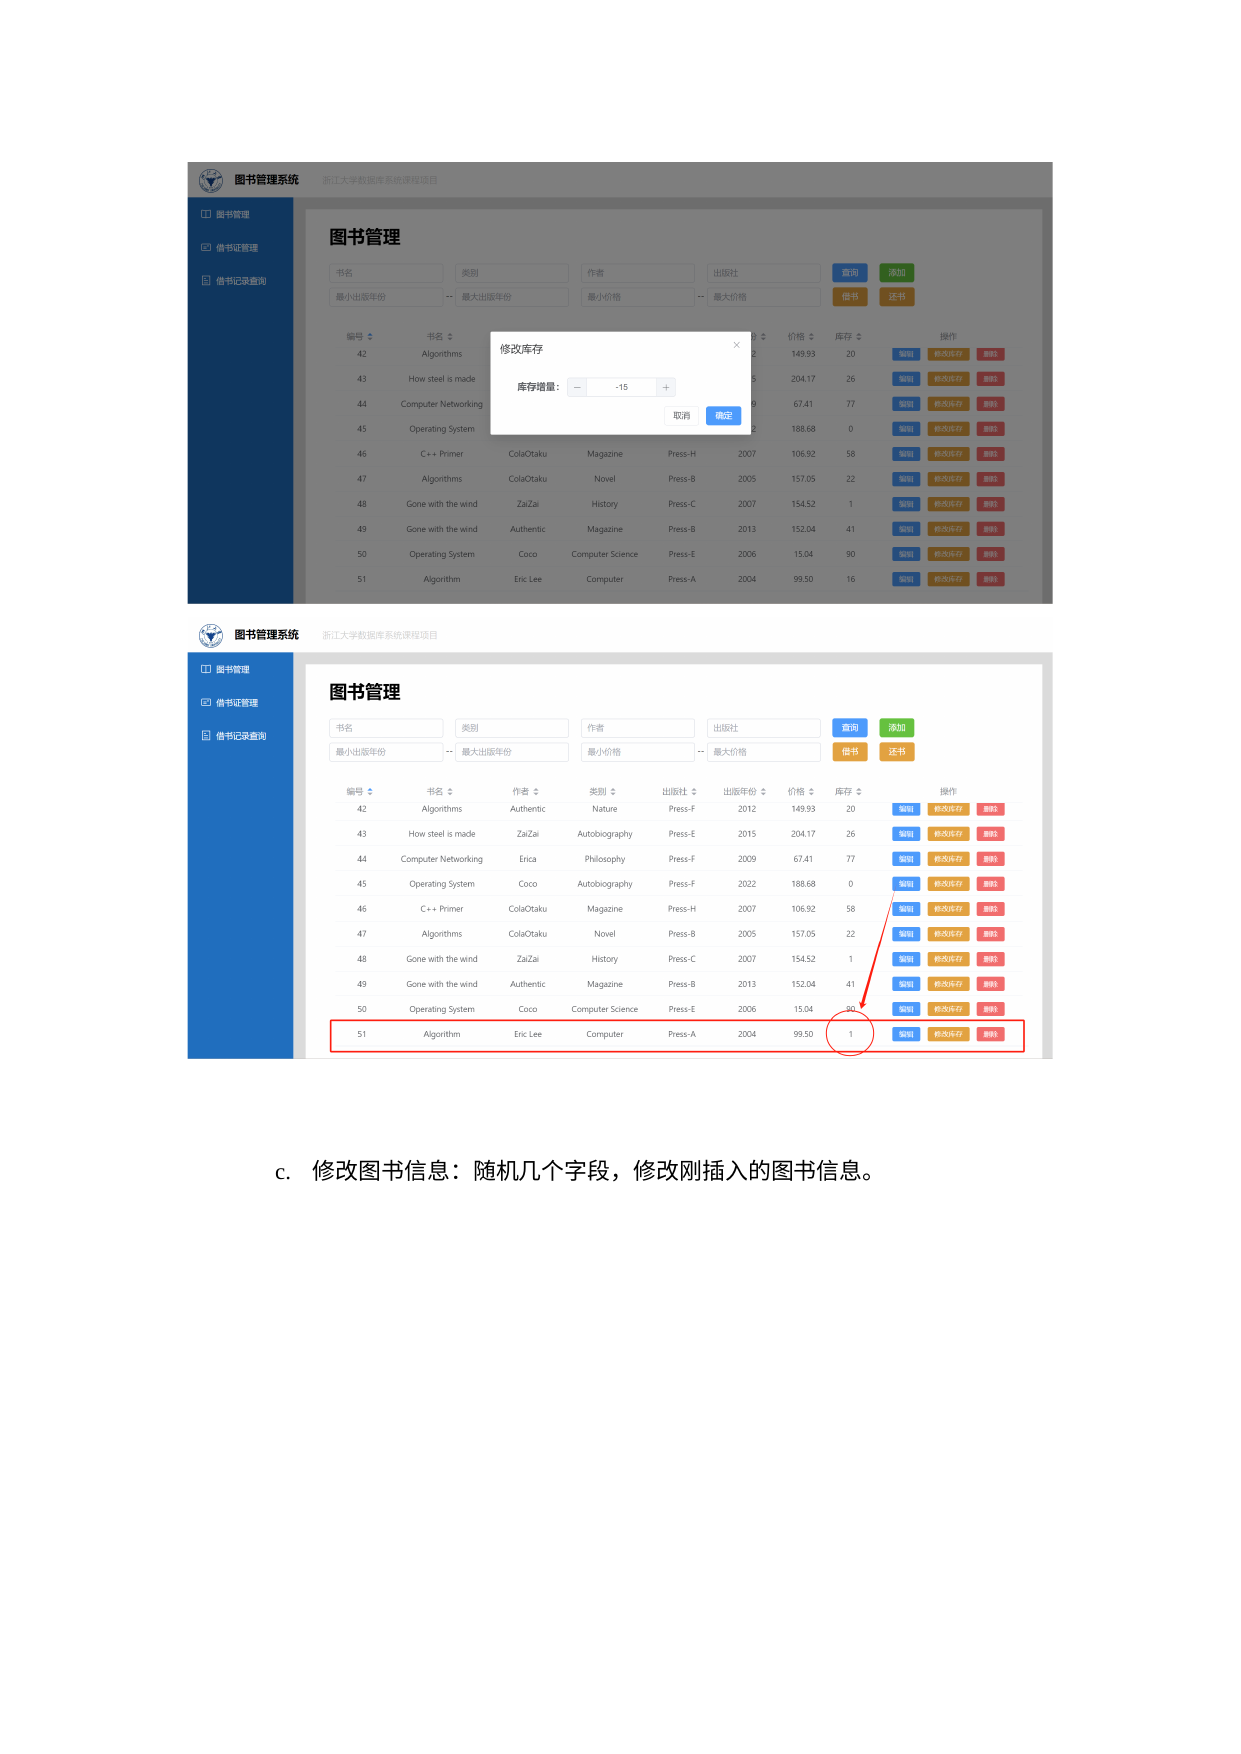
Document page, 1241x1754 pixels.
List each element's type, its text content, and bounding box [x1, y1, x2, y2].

picture [187, 617, 1053, 1059]
picture [187, 162, 1053, 604]
list 修改图书信息：随机几个字段，修改刚插入的图书信息。 [275, 1137, 1053, 1202]
